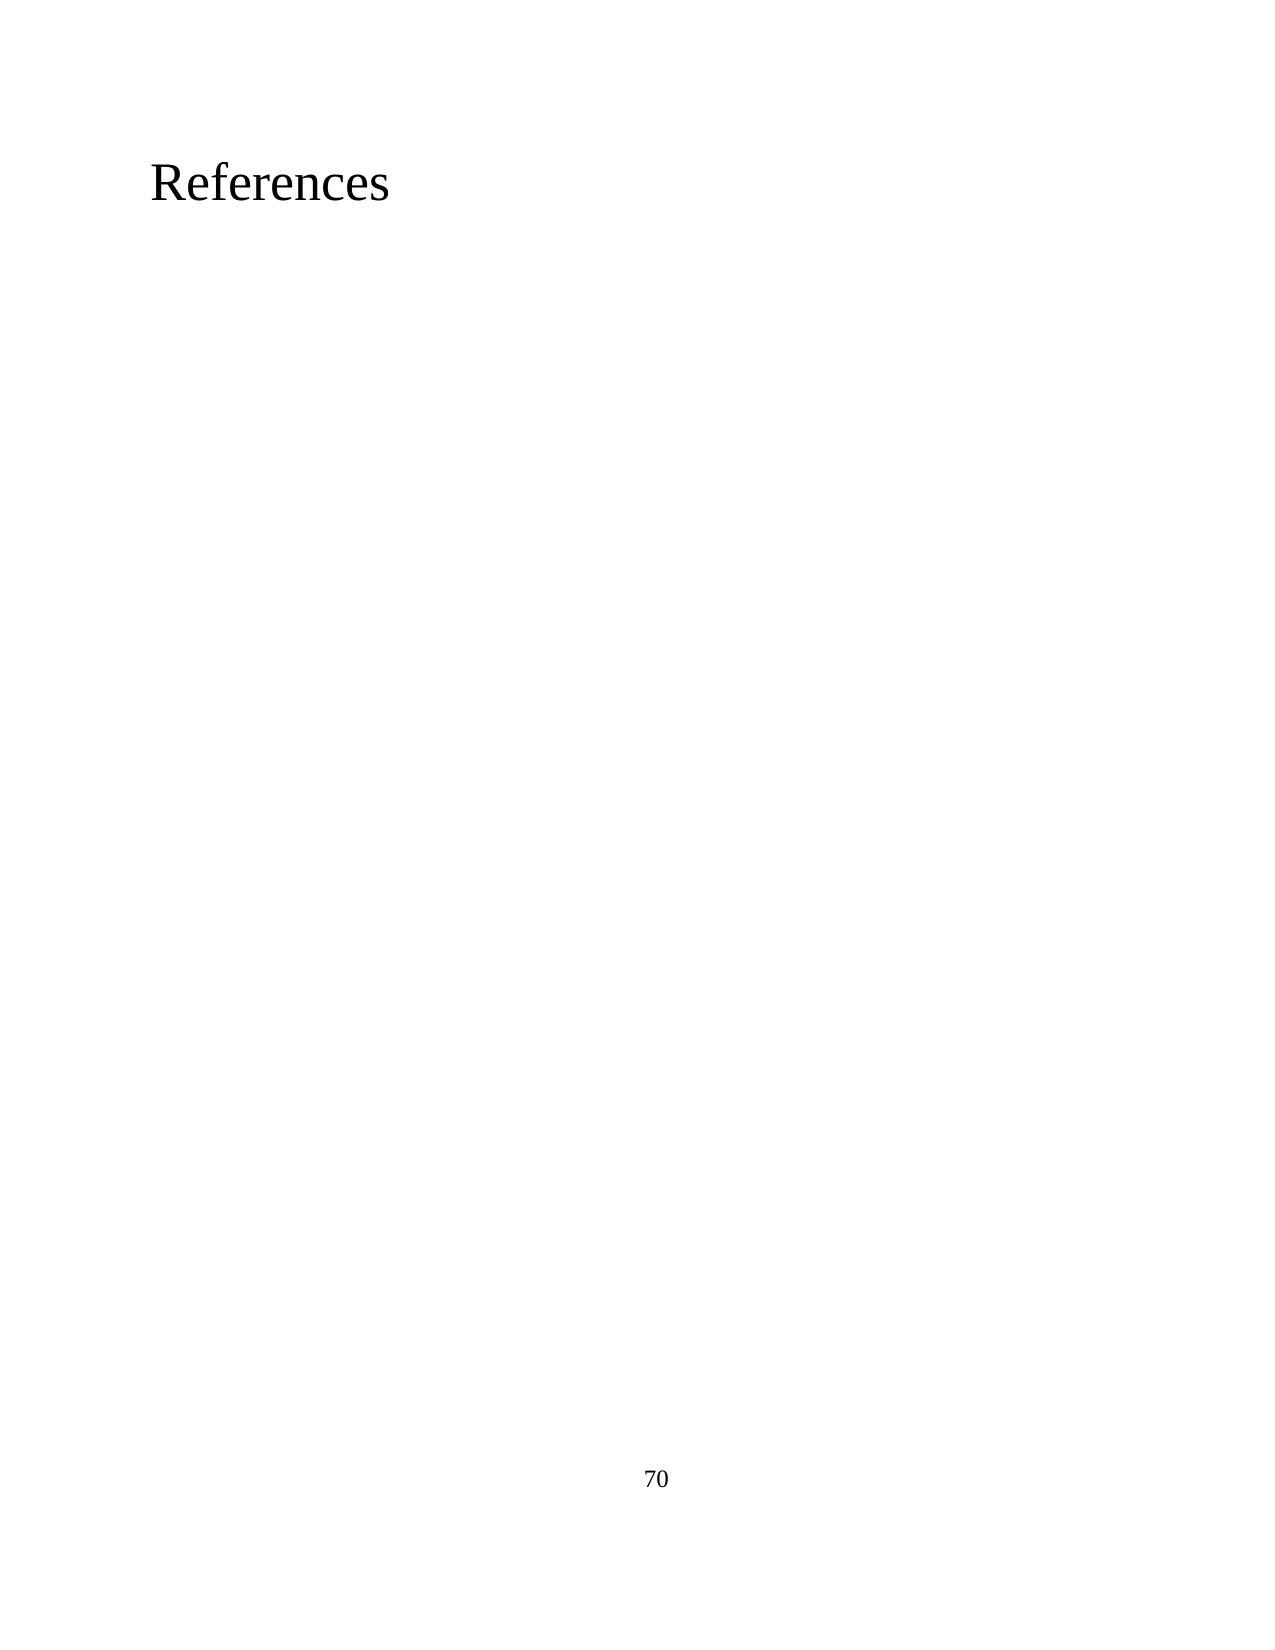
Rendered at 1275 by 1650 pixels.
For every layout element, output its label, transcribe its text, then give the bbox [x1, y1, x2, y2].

subtitle References [150, 150, 1125, 212]
